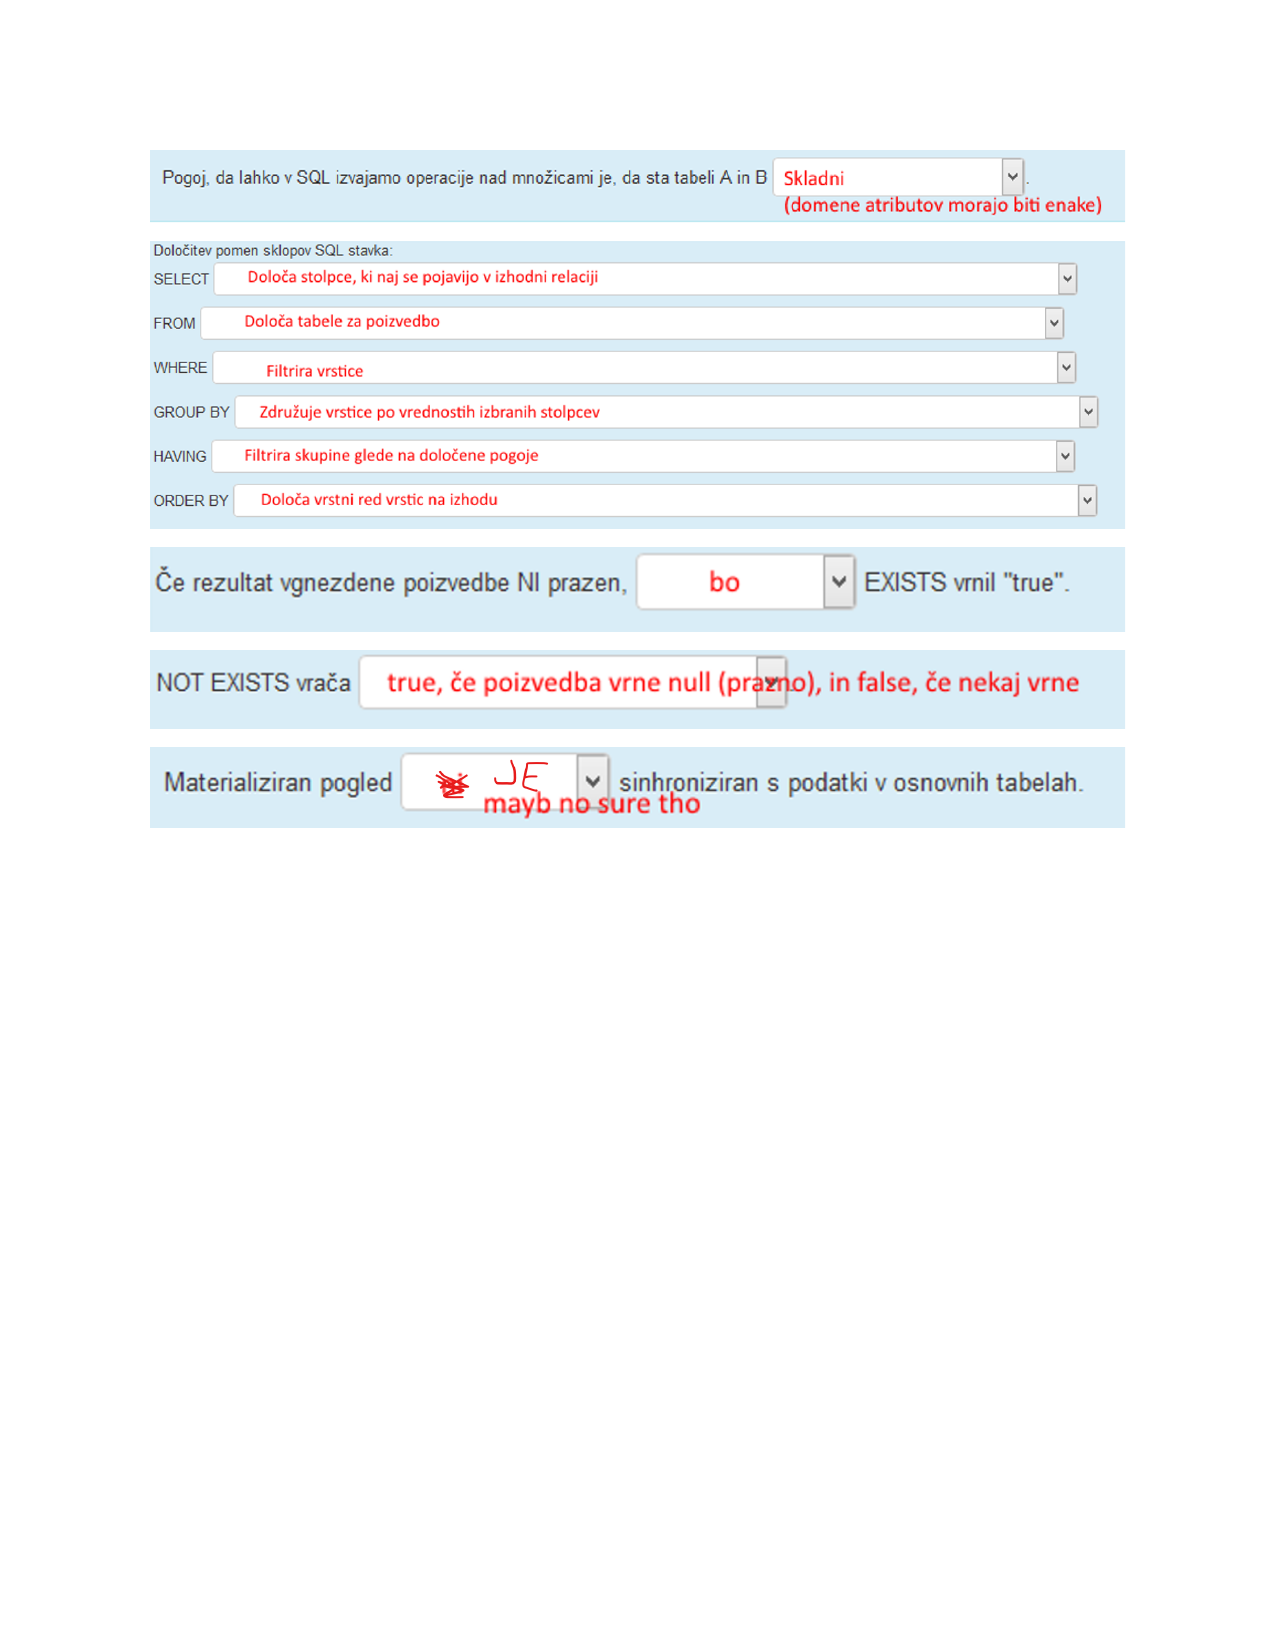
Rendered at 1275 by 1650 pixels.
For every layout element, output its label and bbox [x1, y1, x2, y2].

picture [150, 150, 1125, 223]
picture [150, 547, 1125, 632]
picture [150, 747, 1125, 828]
picture [150, 650, 1125, 729]
picture [150, 241, 1125, 529]
